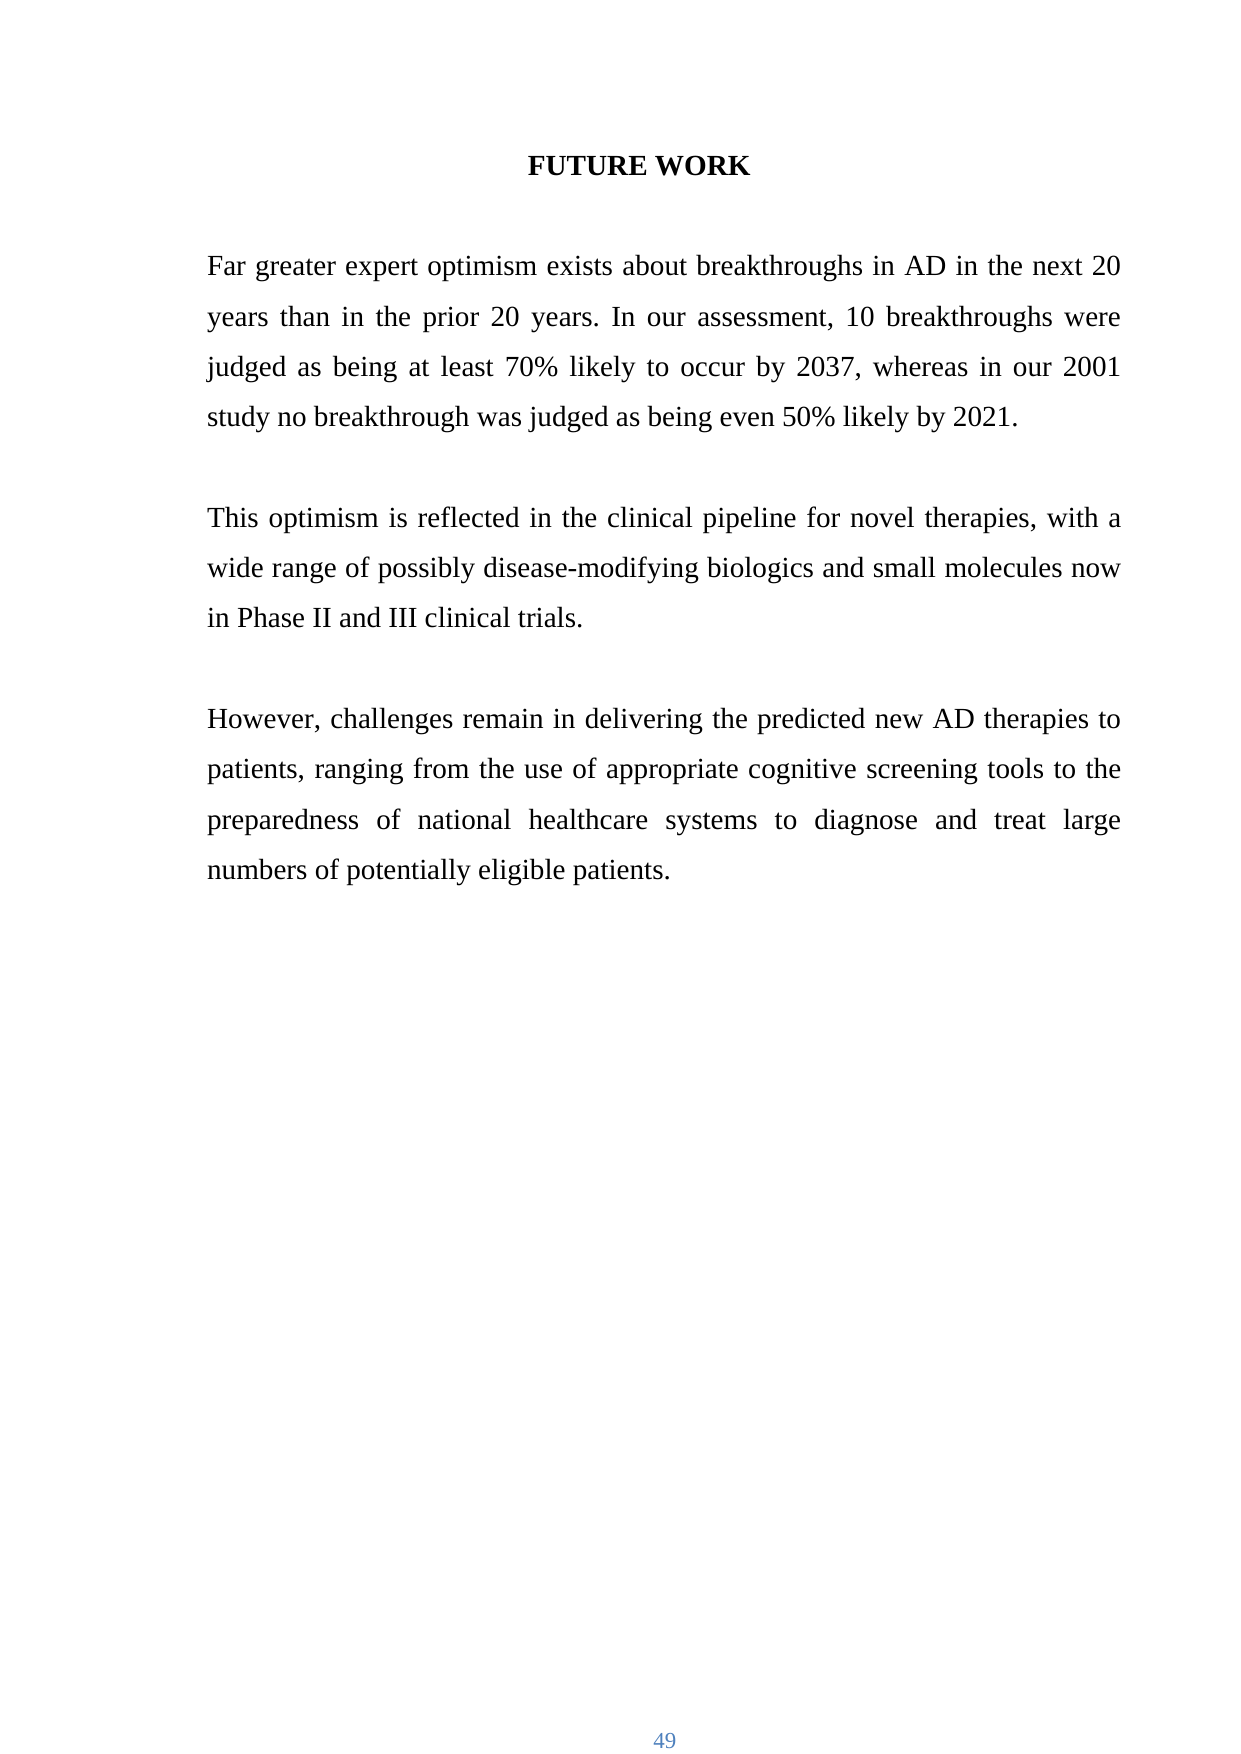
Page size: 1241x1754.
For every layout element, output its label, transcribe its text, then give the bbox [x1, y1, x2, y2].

text FUTURE WORK [207, 148, 1122, 181]
text This optimism is reflected in the clinical pipeline for novel therapies, with a wide range of possibly disease-modifying biologics and small molecules now in Phase II and III clinical trials. [207, 500, 1122, 634]
text Far greater expert optimism exists about breakthroughs in AD in the next 20 years than in the prior 20 years. In our assessment, 10 breakthroughs were judged as being at least 70% likely to occur by 2037, whereas in our 2001 study no breakthrough was judged as being even 50% likely by 2021. [207, 248, 1122, 433]
text However, challenges remain in delivering the predicted new AD therapies to patients, ranging from the use of appropriate cognitive screening tools to the preparedness of national healthcare systems to diagnose and treat large numbers of potentially eligible patients. [207, 701, 1122, 886]
